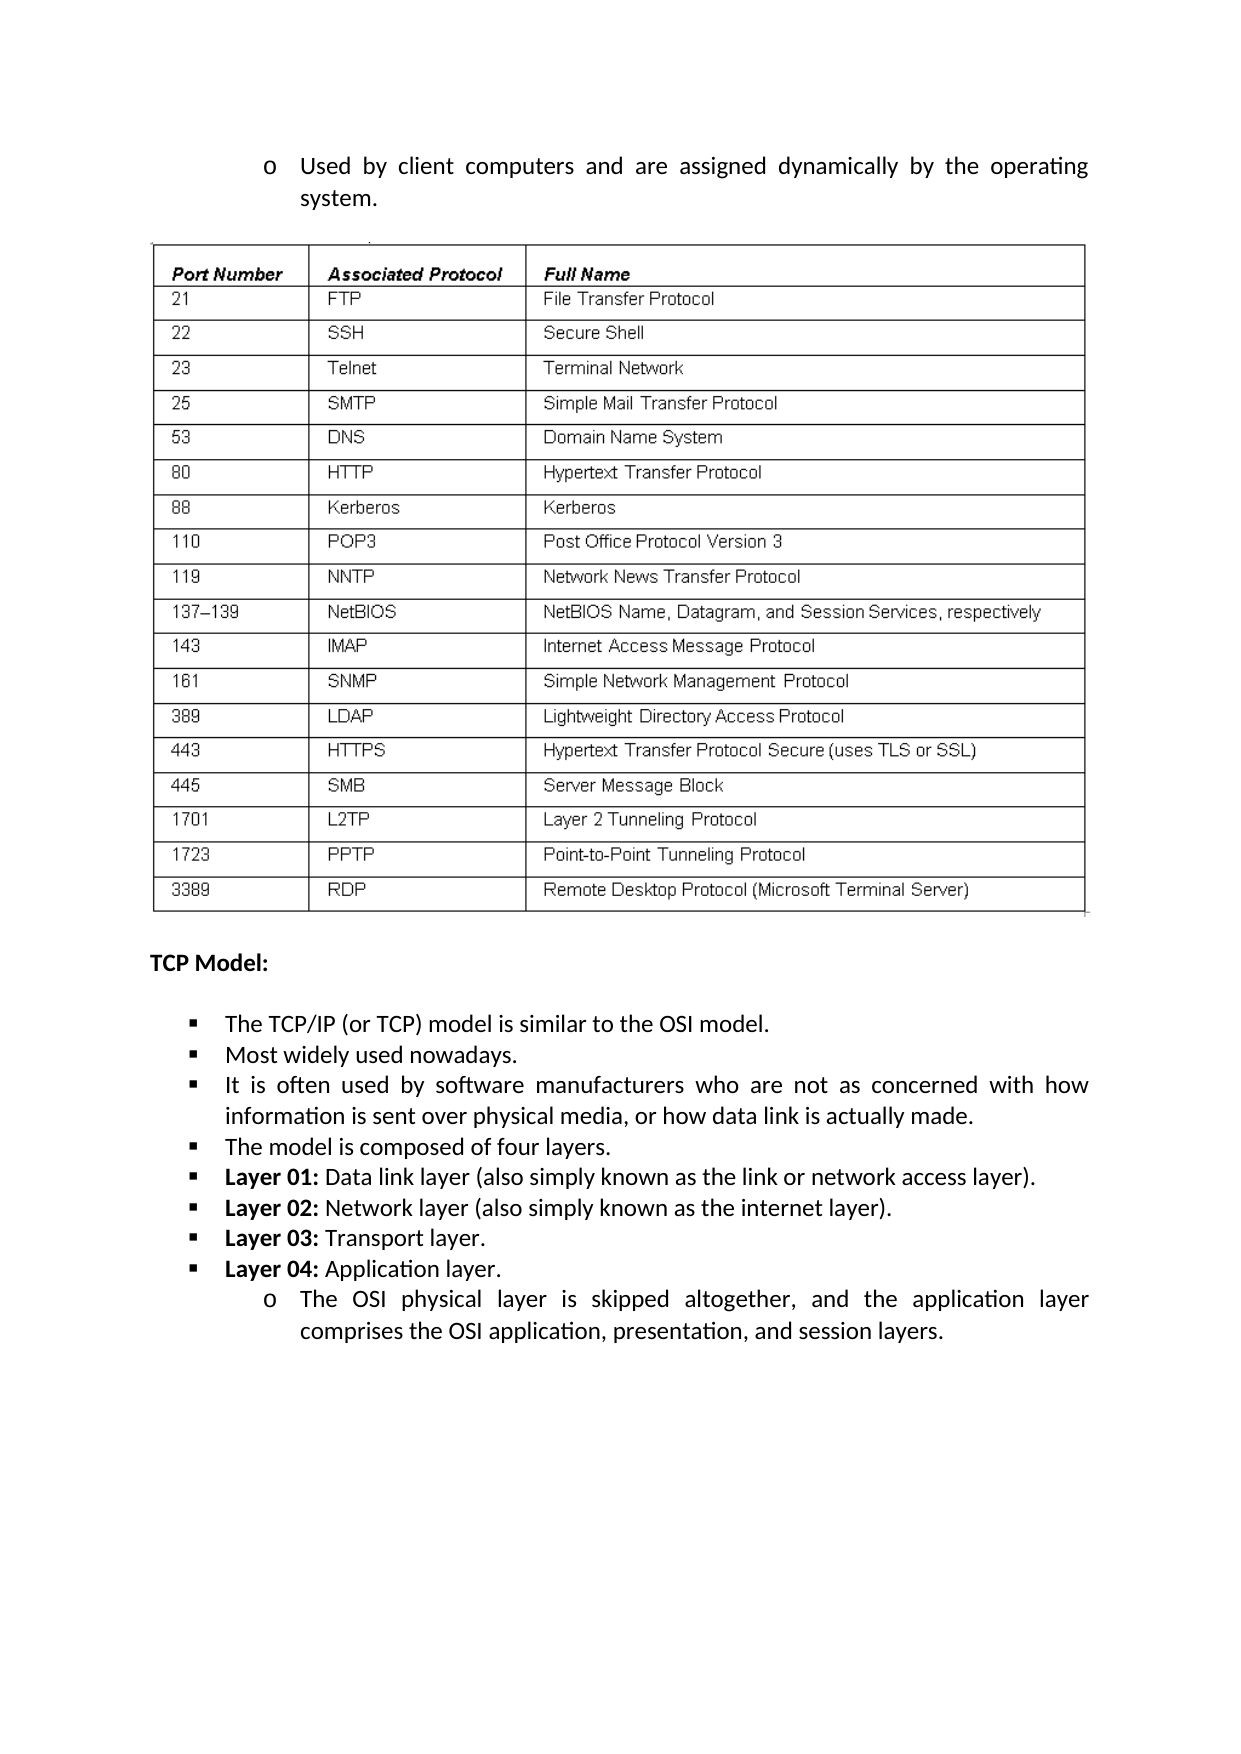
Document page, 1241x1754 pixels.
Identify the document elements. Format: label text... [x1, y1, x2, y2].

picture [150, 242, 1091, 917]
list The model is composed of four layers. [187, 1131, 1090, 1161]
list Layer 04: Application layer. [187, 1253, 1090, 1283]
list Layer 03: Transport layer. [187, 1222, 1090, 1253]
list Layer 01: Data link layer (also simply known as the link or network access layer). [187, 1161, 1090, 1192]
list The TCP/IP (or TCP) model is similar to the OSI model. [187, 1008, 1090, 1039]
list The OSI physical layer is skipped altogether, and the application layer comprises the OSI application, presentation, and session layers. [262, 1283, 1090, 1346]
list Most widely used nowadays. [187, 1039, 1090, 1069]
list Layer 02: Network layer (also simply known as the internet layer). [187, 1192, 1090, 1222]
list Used by client computers and are assigned dynamically by the operating system. [262, 150, 1090, 212]
list It is often used by software manufacturers who are not as concerned with how information is sent over physical media, or how data link is actually made. [187, 1069, 1090, 1131]
text TCP Model: [150, 947, 1090, 978]
